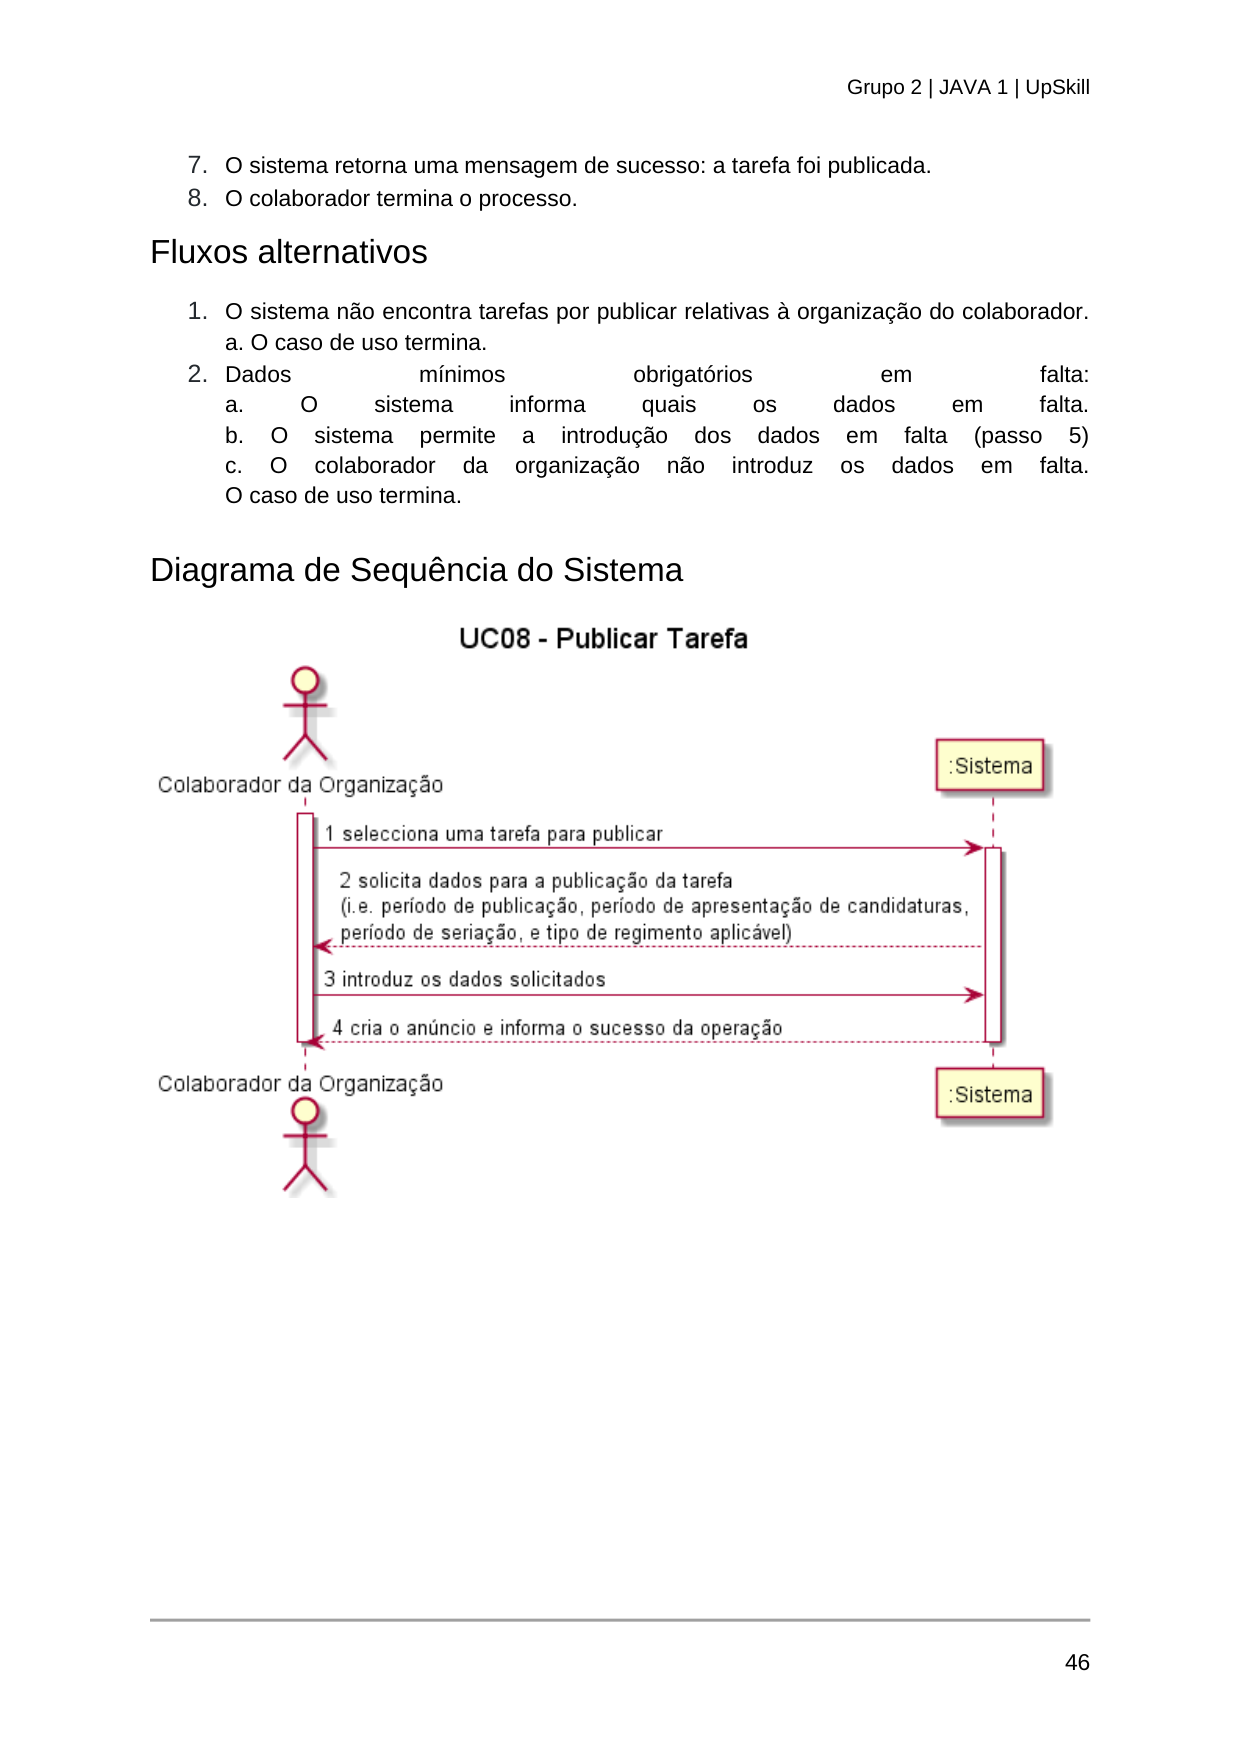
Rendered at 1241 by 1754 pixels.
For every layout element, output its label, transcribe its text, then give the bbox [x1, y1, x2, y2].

list O sistema retorna uma mensagem de sucesso: a tarefa foi publicada. [187, 150, 1090, 179]
list O colaborador termina o processo. [187, 183, 1090, 212]
list Dados mínimos obrigatórios em falta: a. O sistema informa quais os dados em falta. b. O sistema permite a introdução dos dados em falta (passo 5) c. O colaborador da organização não introduz os dados em falta. O caso de uso termina. [187, 359, 1090, 508]
subtitle Fluxos alternativos [150, 233, 1090, 271]
picture [150, 600, 1063, 1198]
subtitle Diagrama de Sequência do Sistema [150, 550, 1090, 588]
list O sistema não encontra tarefas por publicar relativas à organização do colaborador. a. O caso de uso termina. [187, 296, 1090, 355]
